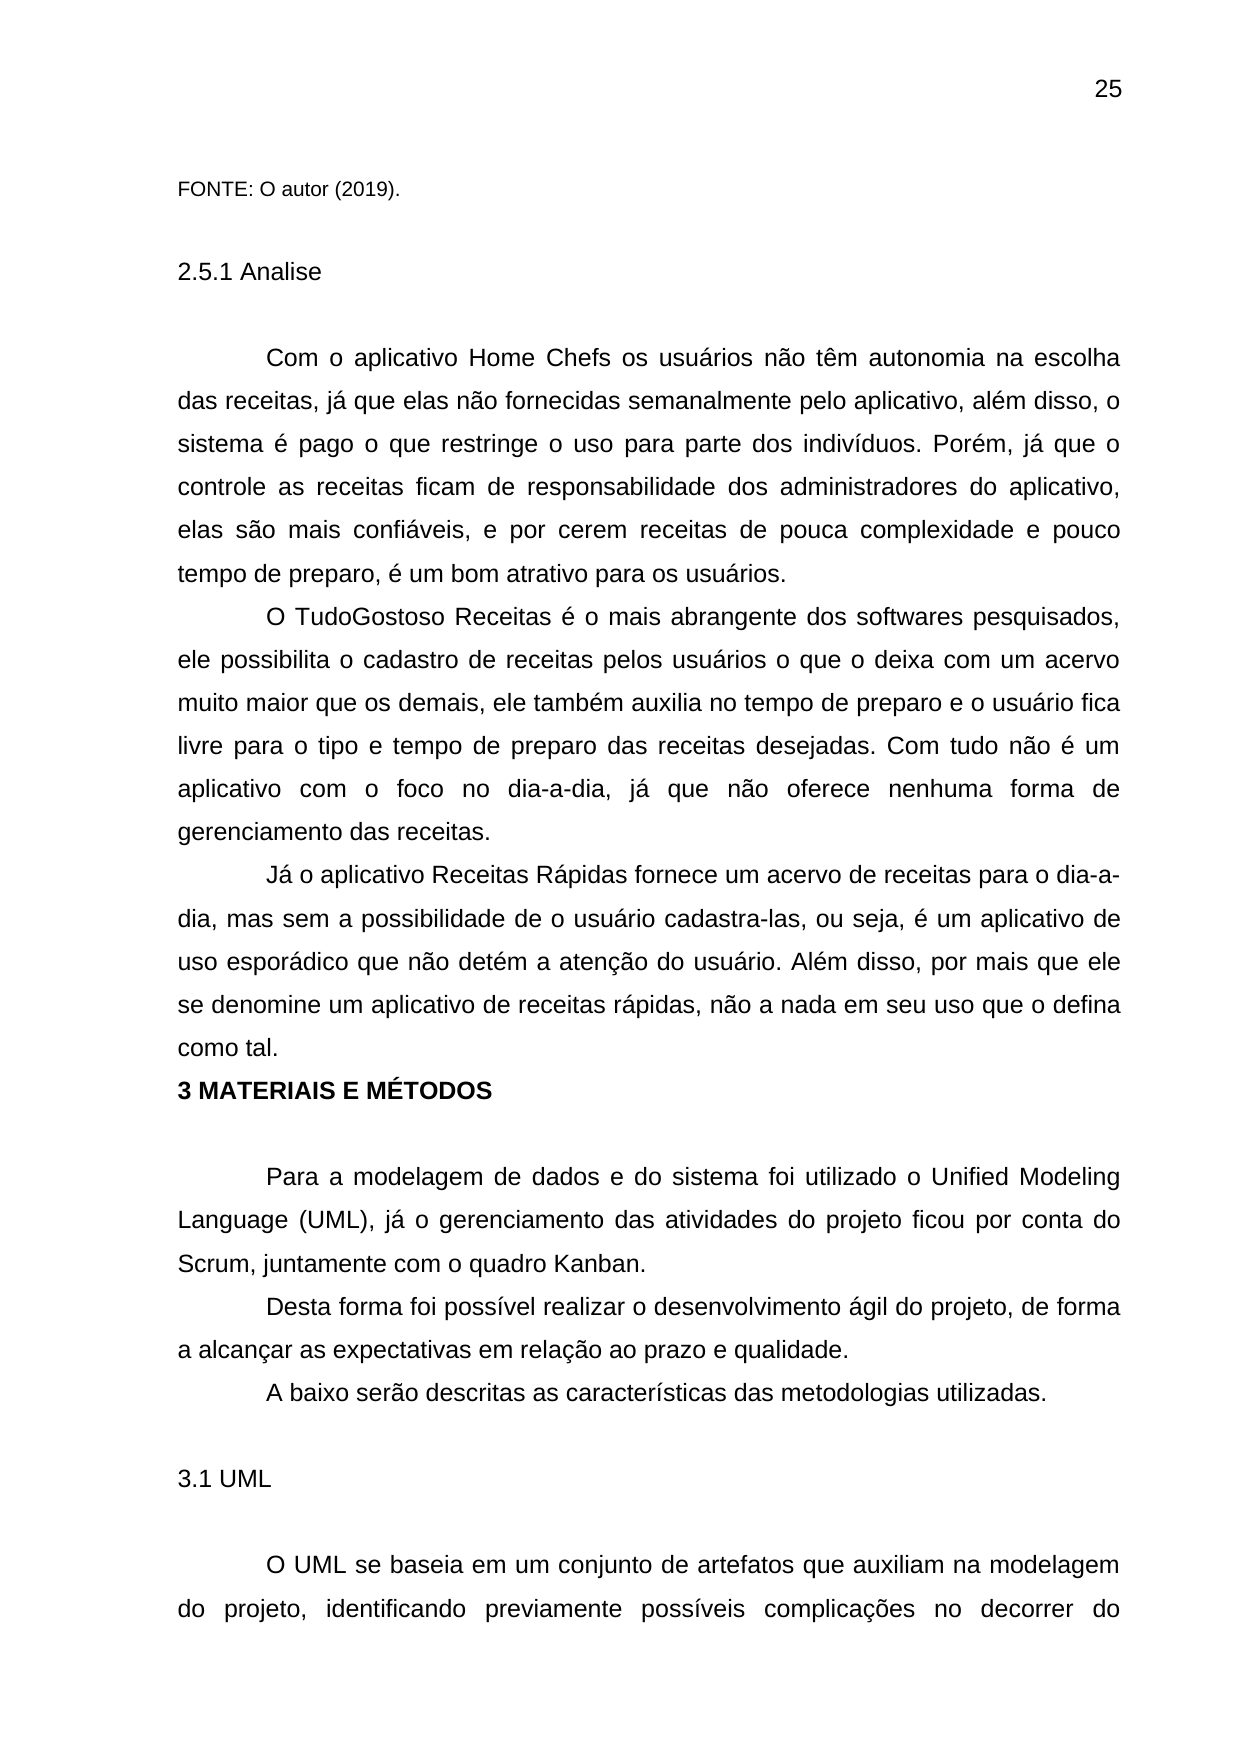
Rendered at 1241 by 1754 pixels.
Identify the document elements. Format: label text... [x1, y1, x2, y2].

subtitle UML [177, 1464, 1122, 1493]
text Desta forma foi possível realizar o desenvolvimento ágil do projeto, de forma a alcançar as expectativas em relação ao prazo e qualidade. [177, 1292, 1122, 1364]
text Para a modelagem de dados e do sistema foi utilizado o Unified Modeling Language (UML), já o gerenciamento das atividades do projeto ficou por conta do Scrum, juntamente com o quadro Kanban. [177, 1162, 1122, 1277]
text O TudoGostoso Receitas é o mais abrangente dos softwares pesquisados, ele possibilita o cadastro de receitas pelos usuários o que o deixa com um acervo muito maior que os demais, ele também auxilia no tempo de preparo e o usuário fica livre para o tipo e tempo de preparo das receitas desejadas. Com tudo não é um aplicativo com o foco no dia-a-dia, já que não oferece nenhuma forma de gerenciamento das receitas. [177, 602, 1122, 846]
subtitle Analise [177, 257, 1122, 286]
subtitle MATERIAIS E MÉTODOS [177, 1076, 1122, 1105]
text A baixo serão descritas as características das metodologias utilizadas. [177, 1378, 1122, 1407]
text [177, 1551, 1122, 1622]
text FONTE: O autor (2019). [177, 177, 1122, 201]
text Com o aplicativo Home Chefs os usuários não têm autonomia na escolha das receitas, já que elas não fornecidas semanalmente pelo aplicativo, além disso, o sistema é pago o que restringe o uso para parte dos indivíduos. Porém, já que o controle as receitas ficam de responsabilidade dos administradores do aplicativo, elas são mais confiáveis, e por cerem receitas de pouca complexidade e pouco tempo de preparo, é um bom atrativo para os usuários. [177, 343, 1122, 587]
text Já o aplicativo Receitas Rápidas fornece um acervo de receitas para o dia-a-dia, mas sem a possibilidade de o usuário cadastra-las, ou seja, é um aplicativo de uso esporádico que não detém a atenção do usuário. Além disso, por mais que ele se denomine um aplicativo de receitas rápidas, não a nada em seu uso que o defina como tal. [177, 861, 1122, 1062]
